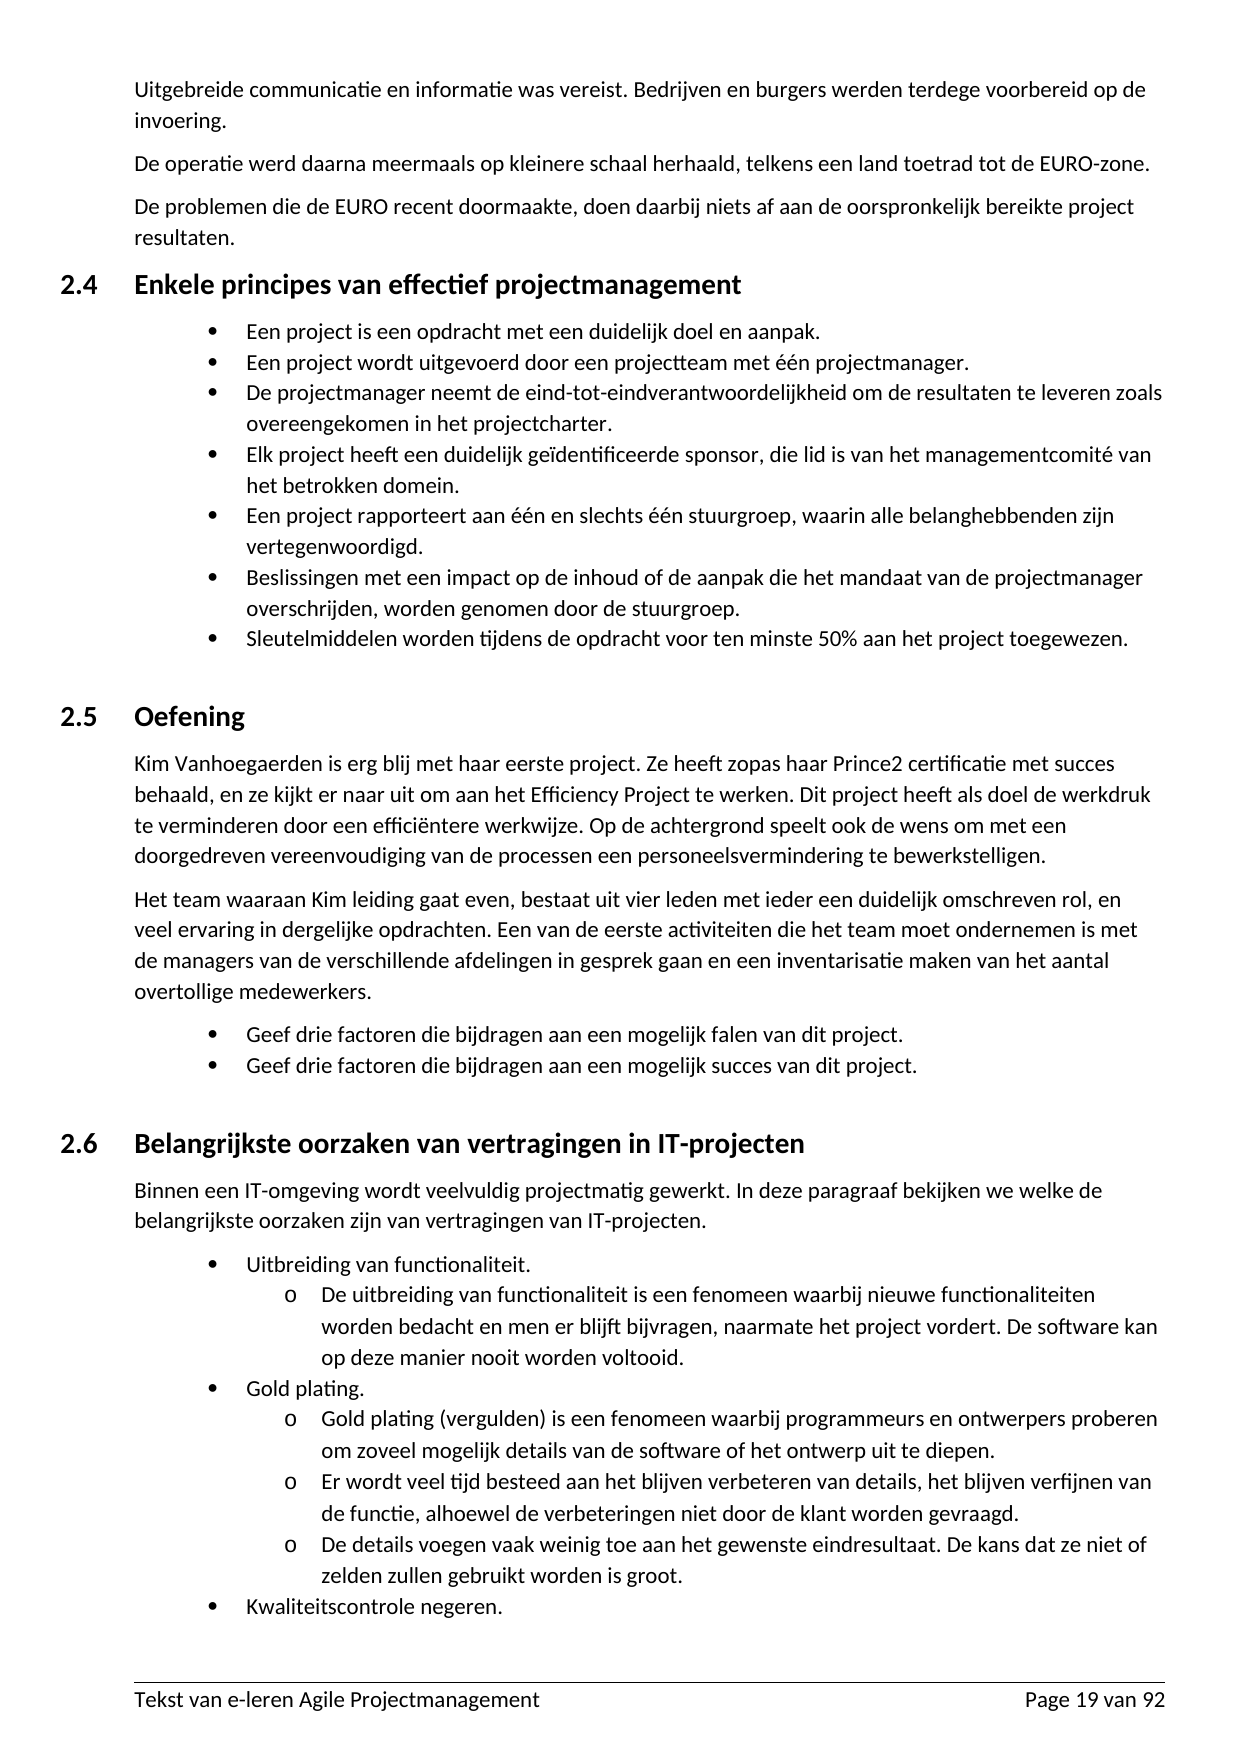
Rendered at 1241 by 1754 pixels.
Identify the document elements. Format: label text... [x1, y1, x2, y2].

text Uitgebreide communicatie en informatie was vereist. Bedrijven en burgers werden terdege voorbereid op de invoering. [134, 75, 1165, 134]
text Geef drie factoren die bijdragen aan een mogelijk falen van dit project. [209, 1020, 1165, 1048]
text Een project is een opdracht met een duidelijk doel en aanpak. [209, 317, 1165, 345]
text Het team waaraan Kim leiding gaat even, bestaat uit vier leden met ieder een duidelijk omschreven rol, en veel ervaring in dergelijke opdrachten. Een van de eerste activiteiten die het team moet ondernemen is met de managers van de verschillende afdelingen in gesprek gaan en een inventarisatie maken van het aantal overtollige medewerkers. [134, 885, 1165, 1005]
subtitle Belangrijkste oorzaken van vertragingen in IT-projecten [60, 1125, 1165, 1160]
text Sleutelmiddelen worden tijdens de opdracht voor ten minste 50% aan het project toegewezen. [209, 624, 1165, 652]
text Een project rapporteert aan één en slechts één stuurgroep, waarin alle belanghebbenden zijn vertegenwoordigd. [209, 501, 1165, 560]
text De projectmanager neemt de eind-tot-eindverantwoordelijkheid om de resultaten te leveren zoals overeengekomen in het projectcharter. [209, 378, 1165, 437]
text Een project wordt uitgevoerd door een projectteam met één projectmanager. [209, 348, 1165, 376]
text De problemen die de EURO recent doormaakte, doen daarbij niets af aan de oorspronkelijk bereikte project resultaten. [134, 192, 1165, 251]
text Gold plating. [209, 1374, 1165, 1402]
text Geef drie factoren die bijdragen aan een mogelijk succes van dit project. [209, 1051, 1165, 1079]
text Binnen een IT-omgeving wordt veelvuldig projectmatig gewerkt. In deze paragraaf bekijken we welke de belangrijkste oorzaken zijn van vertragingen van IT-projecten. [134, 1176, 1165, 1234]
subtitle Enkele principes van effectief projectmanagement [60, 266, 1165, 302]
text Elk project heeft een duidelijk geïdentificeerde sponsor, die lid is van het managementcomité van het betrokken domein. [209, 440, 1165, 499]
text Kwaliteitscontrole negeren. [209, 1592, 1165, 1620]
list De uitbreiding van functionaliteit is een fenomeen waarbij nieuwe functionaliteiten worden bedacht en men er blijft bijvragen, naarmate het project vordert. De software kan op deze manier nooit worden voltooid. [284, 1280, 1165, 1371]
subtitle Oefening [60, 698, 1165, 734]
text Kim Vanhoegaerden is erg blij met haar eerste project. Ze heeft zopas haar Prince2 certificatie met succes behaald, en ze kijkt er naar uit om aan het Efficiency Project te werken. Dit project heeft als doel de werkdruk te verminderen door een efficiëntere werkwijze. Op de achtergrond speelt ook de wens om met een doorgedreven vereenvoudiging van de processen een personeelsvermindering te bewerkstelligen. [134, 749, 1165, 869]
list De details voegen vaak weinig toe aan het gewenste eindresultaat. De kans dat ze niet of zelden zullen gebruikt worden is groot. [284, 1530, 1165, 1589]
text Uitbreiding van functionaliteit. [209, 1250, 1165, 1278]
text De operatie werd daarna meermaals op kleinere schaal herhaald, telkens een land toetrad tot de EURO-zone. [134, 149, 1165, 177]
text Beslissingen met een impact op de inhoud of de aanpak die het mandaat van de projectmanager overschrijden, worden genomen door de stuurgroep. [209, 563, 1165, 622]
list Er wordt veel tijd besteed aan het blijven verbeteren van details, het blijven verfijnen van de functie, alhoewel de verbeteringen niet door de klant worden gevraagd. [284, 1467, 1165, 1527]
list Gold plating (vergulden) is een fenomeen waarbij programmeurs en ontwerpers proberen om zoveel mogelijk details van de software of het ontwerp uit te diepen. [284, 1404, 1165, 1464]
